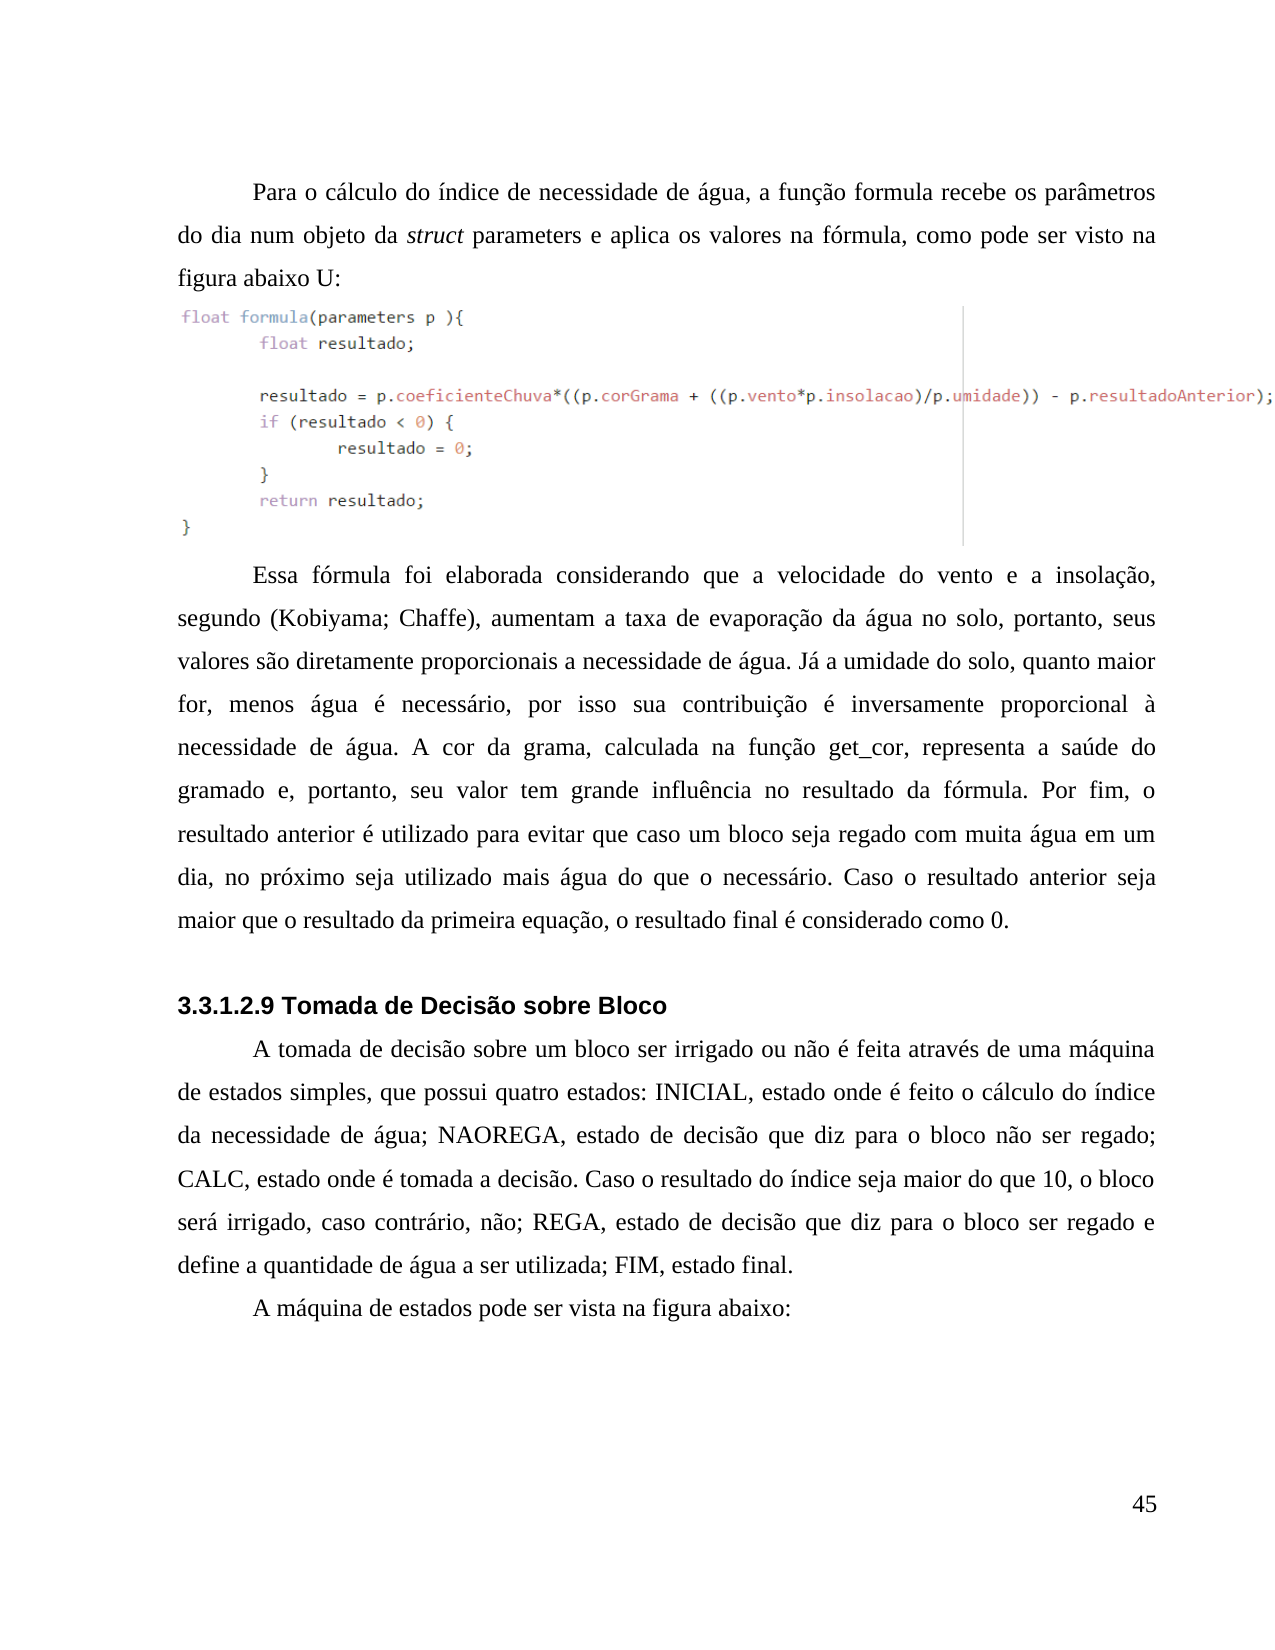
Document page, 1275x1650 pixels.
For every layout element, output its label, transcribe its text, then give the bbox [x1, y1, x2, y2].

picture [177, 306, 1275, 546]
text 3.3.1.2.9 Tomada de Decisão sobre Bloco [177, 991, 1157, 1020]
text A tomada de decisão sobre um bloco ser irrigado ou não é feita através de uma máquina de estados simples, que possui quatro estados: INICIAL, estado onde é feito o cálculo do índice da necessidade de água; NAOREGA, estado de decisão que diz para o bloco não ser regado; CALC, estado onde é tomada a decisão. Caso o resultado do índice seja maior do que 10, o bloco será irrigado, caso contrário, não; REGA, estado de decisão que diz para o bloco ser regado e define a quantidade de água a ser utilizada; FIM, estado final. [177, 1034, 1157, 1279]
text Essa fórmula foi elaborada considerando que a velocidade do vento e a insolação, segundo (Kobiyama; Chaffe), aumentam a taxa de evaporação da água no solo, portanto, seus valores são diretamente proporcionais a necessidade de água. Já a umidade do solo, quanto maior for, menos água é necessário, por isso sua contribuição é inversamente proporcional à necessidade de água. A cor da grama, calculada na função get_cor, representa a saúde do gramado e, portanto, seu valor tem grande influência no resultado da fórmula. Por fim, o resultado anterior é utilizado para evitar que caso um bloco seja regado com muita água em um dia, no próximo seja utilizado mais água do que o necessário. Caso o resultado anterior seja maior que o resultado da primeira equação, o resultado final é considerado como 0. [177, 560, 1157, 934]
text Para o cálculo do índice de necessidade de água, a função formula recebe os parâmetros do dia num objeto da struct parameters e aplica os valores na fórmula, como pode ser visto na figura abaixo U: [177, 177, 1157, 292]
text A máquina de estados pode ser vista na figura abaixo: [177, 1293, 1157, 1322]
